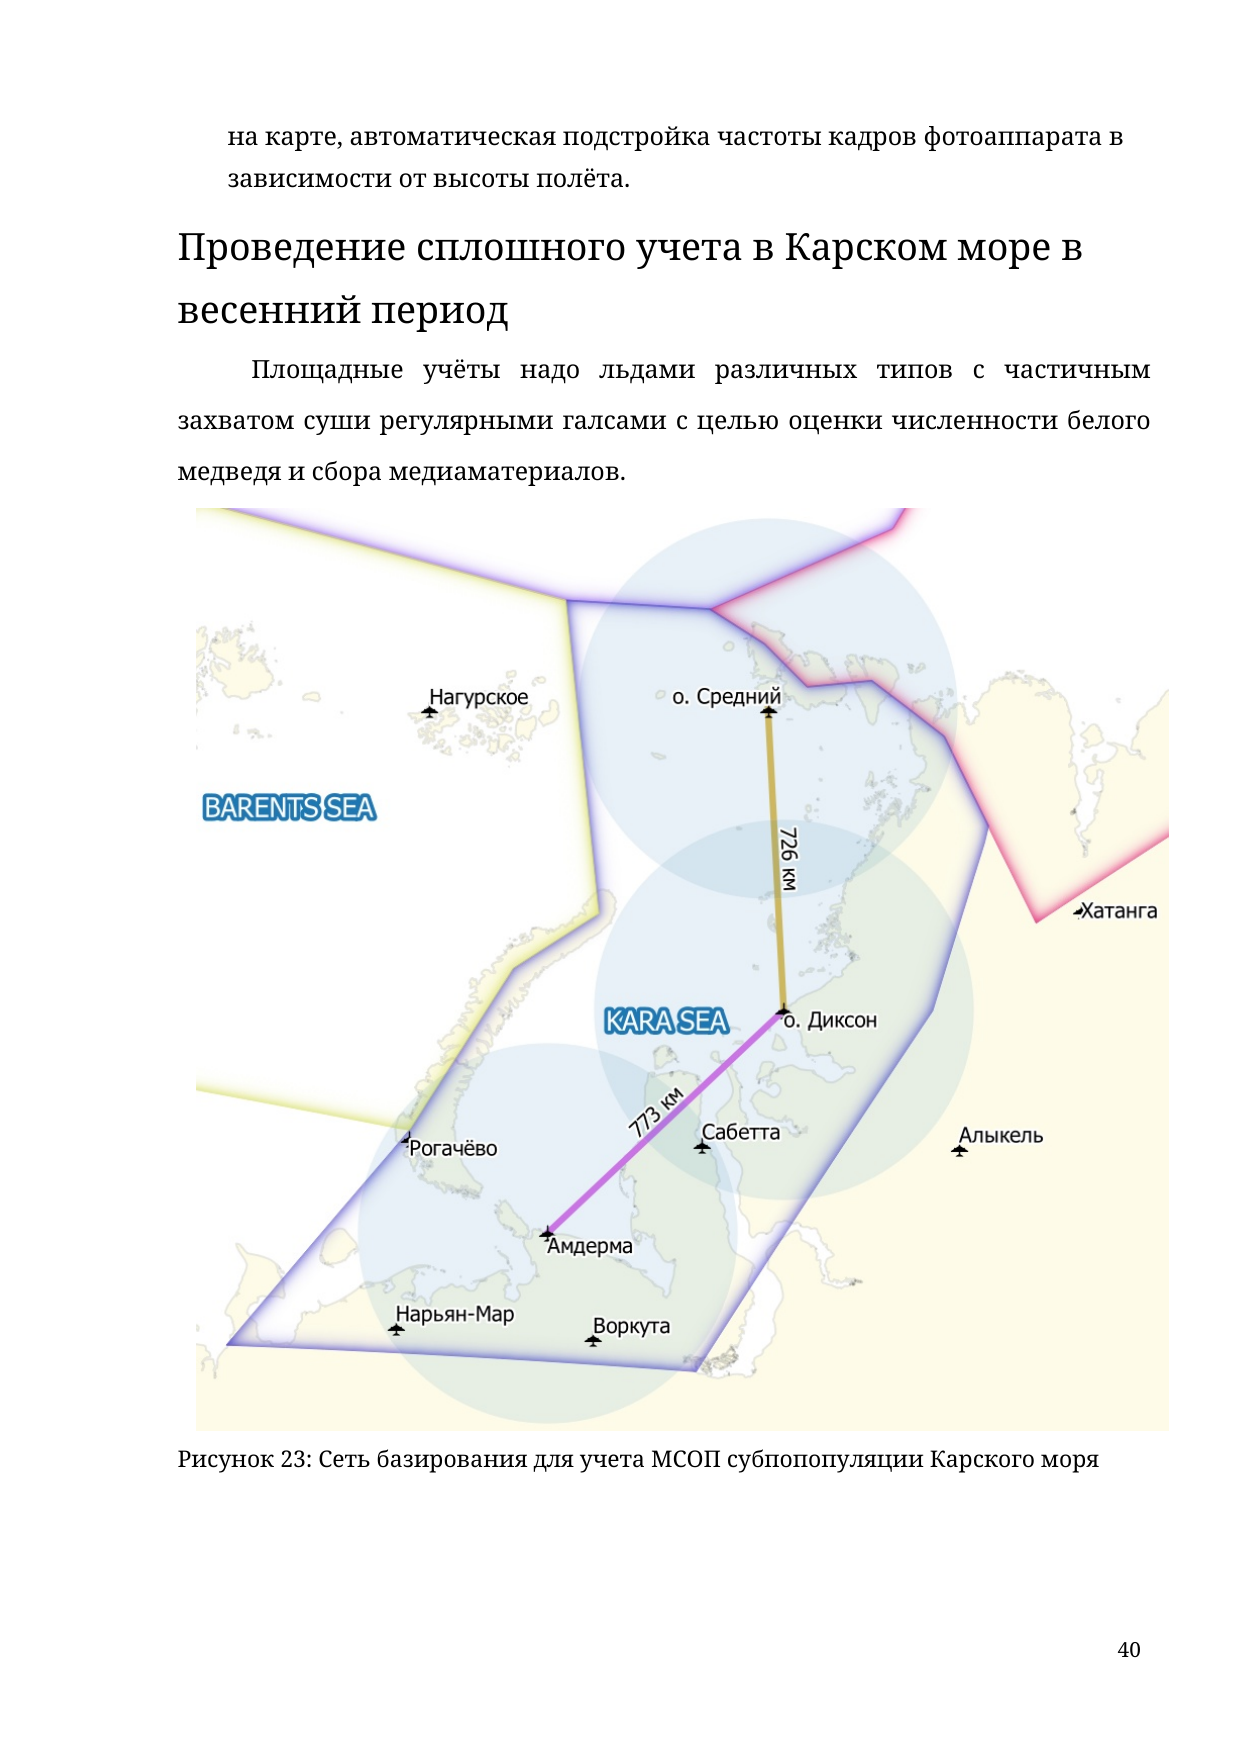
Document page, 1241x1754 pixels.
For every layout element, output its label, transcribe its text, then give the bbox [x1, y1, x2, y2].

text Площадные учёты надо льдами различных типов с частичным захватом суши регулярными галсами с целью оценки численности белого медведя и сбора медиаматериалов. [177, 351, 1152, 488]
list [177, 118, 1152, 195]
subtitle Проведение сплошного учета в Карском море в весенний период [177, 220, 1152, 334]
text Рисунок 23: Сеть базирования для учета МСОП субпопопуляции Карского моря [177, 1443, 1152, 1474]
picture [196, 508, 1169, 1431]
